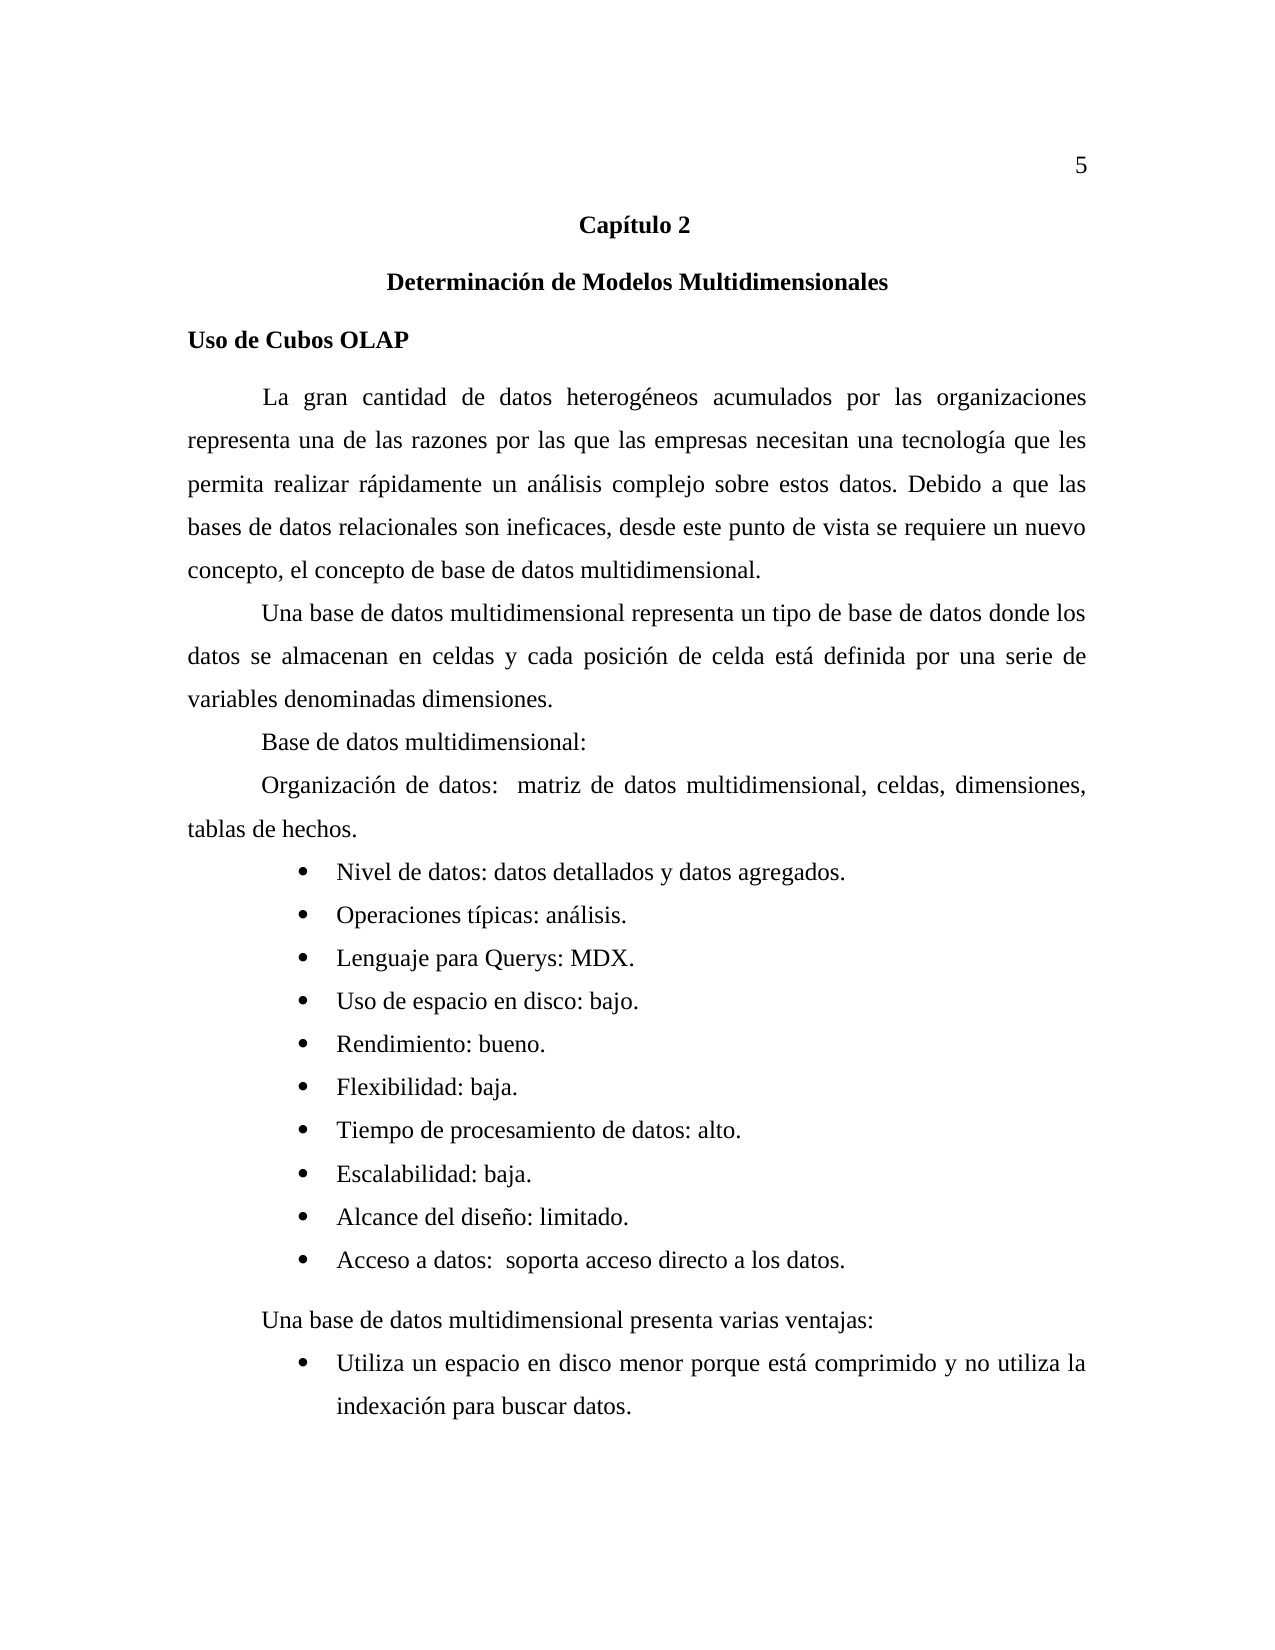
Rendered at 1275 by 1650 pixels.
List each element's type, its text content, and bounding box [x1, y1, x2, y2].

list Operaciones típicas: análisis. [299, 900, 1087, 929]
list Uso de espacio en disco: bajo. [299, 986, 1087, 1015]
list Tiempo de procesamiento de datos: alto. [299, 1116, 1087, 1144]
list Alcance del diseño: limitado. [299, 1202, 1087, 1231]
text Una base de datos multidimensional representa un tipo de base de datos donde los datos se almacenan en celdas y cada posición de celda está definida por una serie de variables denominadas dimensiones. [187, 598, 1087, 713]
list Utiliza un espacio en disco menor porque está comprimido y no utiliza la indexación para buscar datos. [299, 1348, 1087, 1420]
list Rendimiento: bueno. [299, 1029, 1087, 1058]
list Lenguaje para Querys: MDX. [299, 943, 1087, 972]
subtitle Uso de Cubos OLAP [187, 325, 1087, 354]
text Base de datos multidimensional: [187, 727, 1087, 756]
text Una base de datos multidimensional presenta varias ventajas: [261, 1305, 1087, 1333]
list Acceso a datos: soporta acceso directo a los datos. [299, 1245, 1087, 1274]
subtitle Capítulo 2 Determinación de Modelos Multidimensionales [187, 210, 1087, 296]
text La gran cantidad de datos heterogéneos acumulados por las organizaciones representa una de las razones por las que las empresas necesitan una tecnología que les permita realizar rápidamente un análisis complejo sobre estos datos. Debido a que las bases de datos relacionales son ineficaces, desde este punto de vista se requiere un nuevo concepto, el concepto de base de datos multidimensional. [187, 382, 1087, 584]
list Flexibilidad: baja. [299, 1072, 1087, 1101]
list Escalabilidad: baja. [299, 1159, 1087, 1187]
text Organización de datos: matriz de datos multidimensional, celdas, dimensiones, tablas de hechos. [187, 771, 1087, 842]
list Nivel de datos: datos detallados y datos agregados. [299, 857, 1087, 886]
